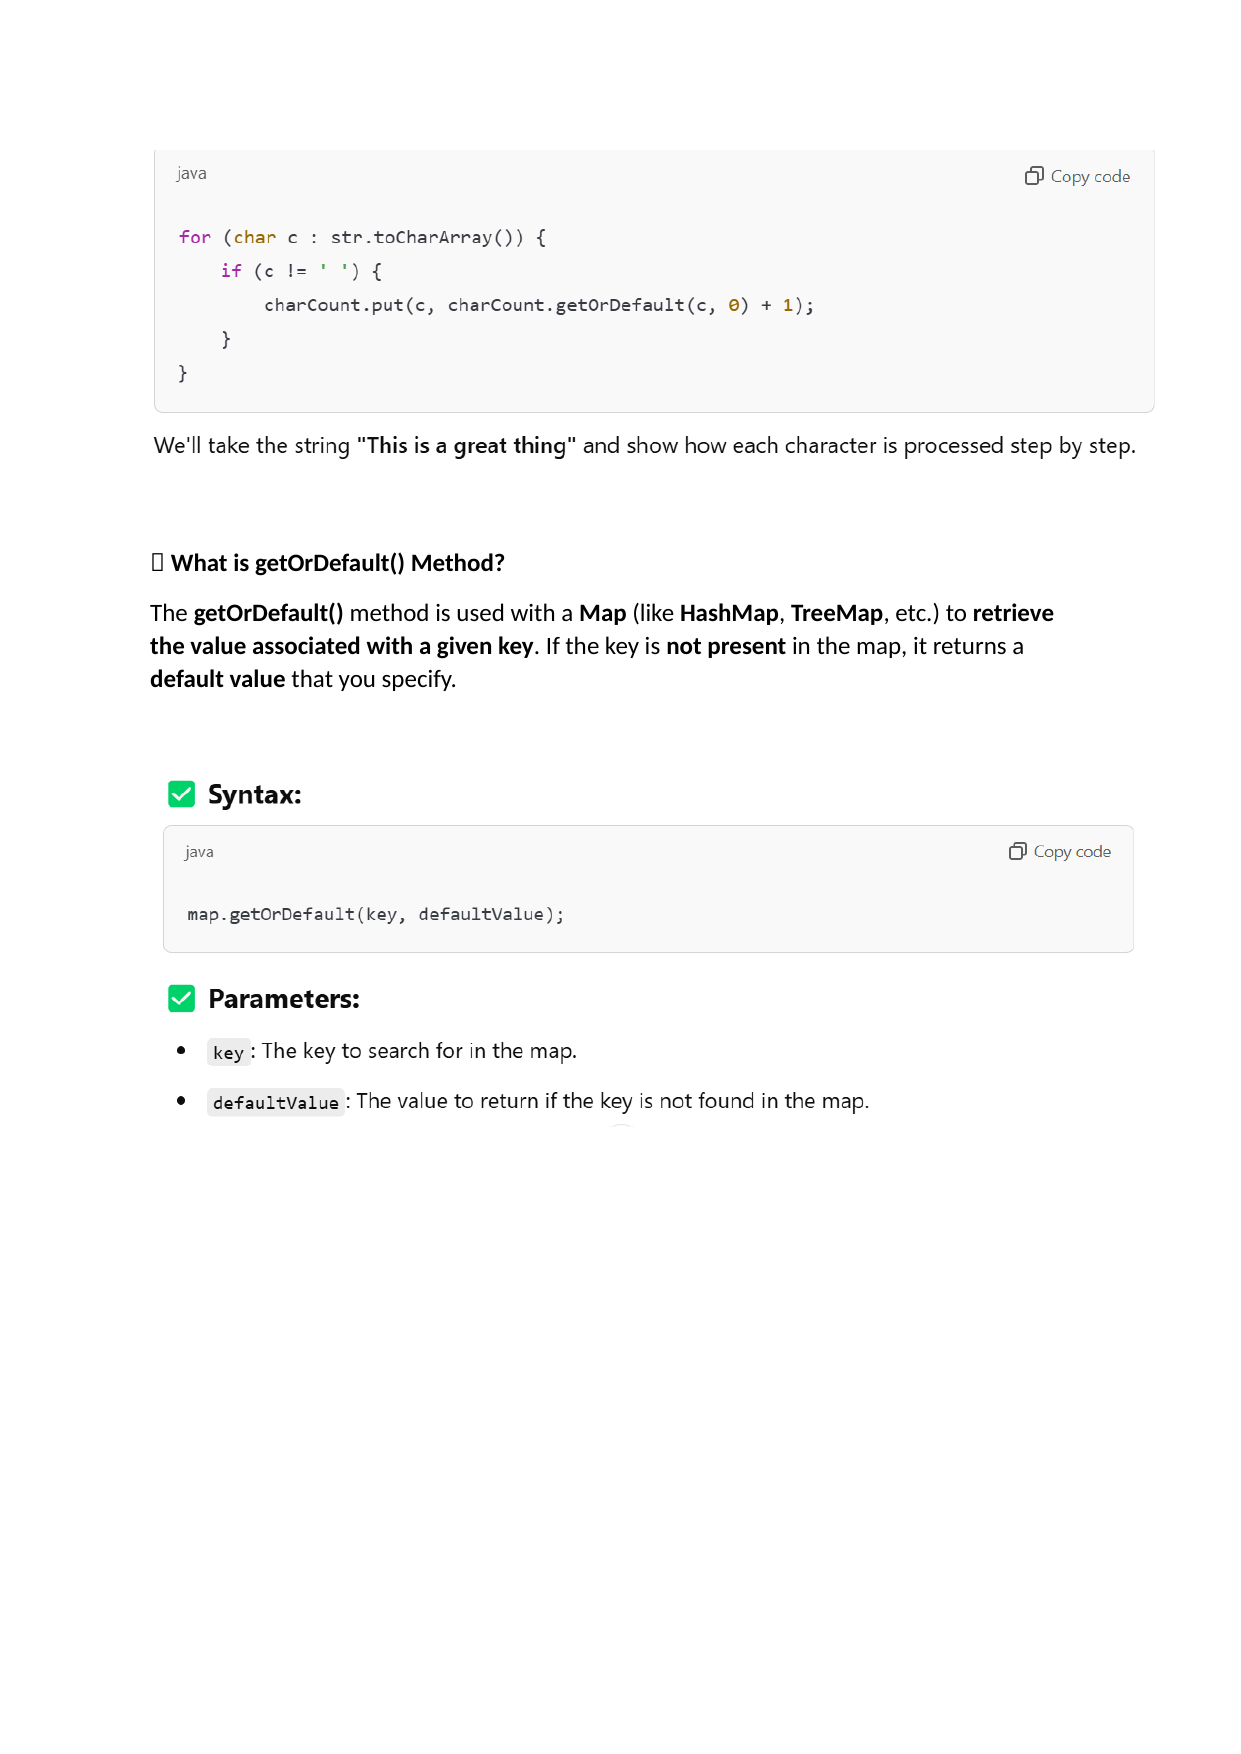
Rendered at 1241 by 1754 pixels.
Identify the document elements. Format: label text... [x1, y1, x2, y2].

picture [150, 762, 1174, 1127]
text 🔎 What is getOrDefault() Method? [150, 544, 1090, 578]
picture [150, 150, 1184, 476]
text The getOrDefault() method is used with a Map (like HashMap, TreeMap, etc.) to retrieve the value associated with a given key. If the key is not present in the map, it returns a default value that you specify. [150, 598, 1090, 694]
